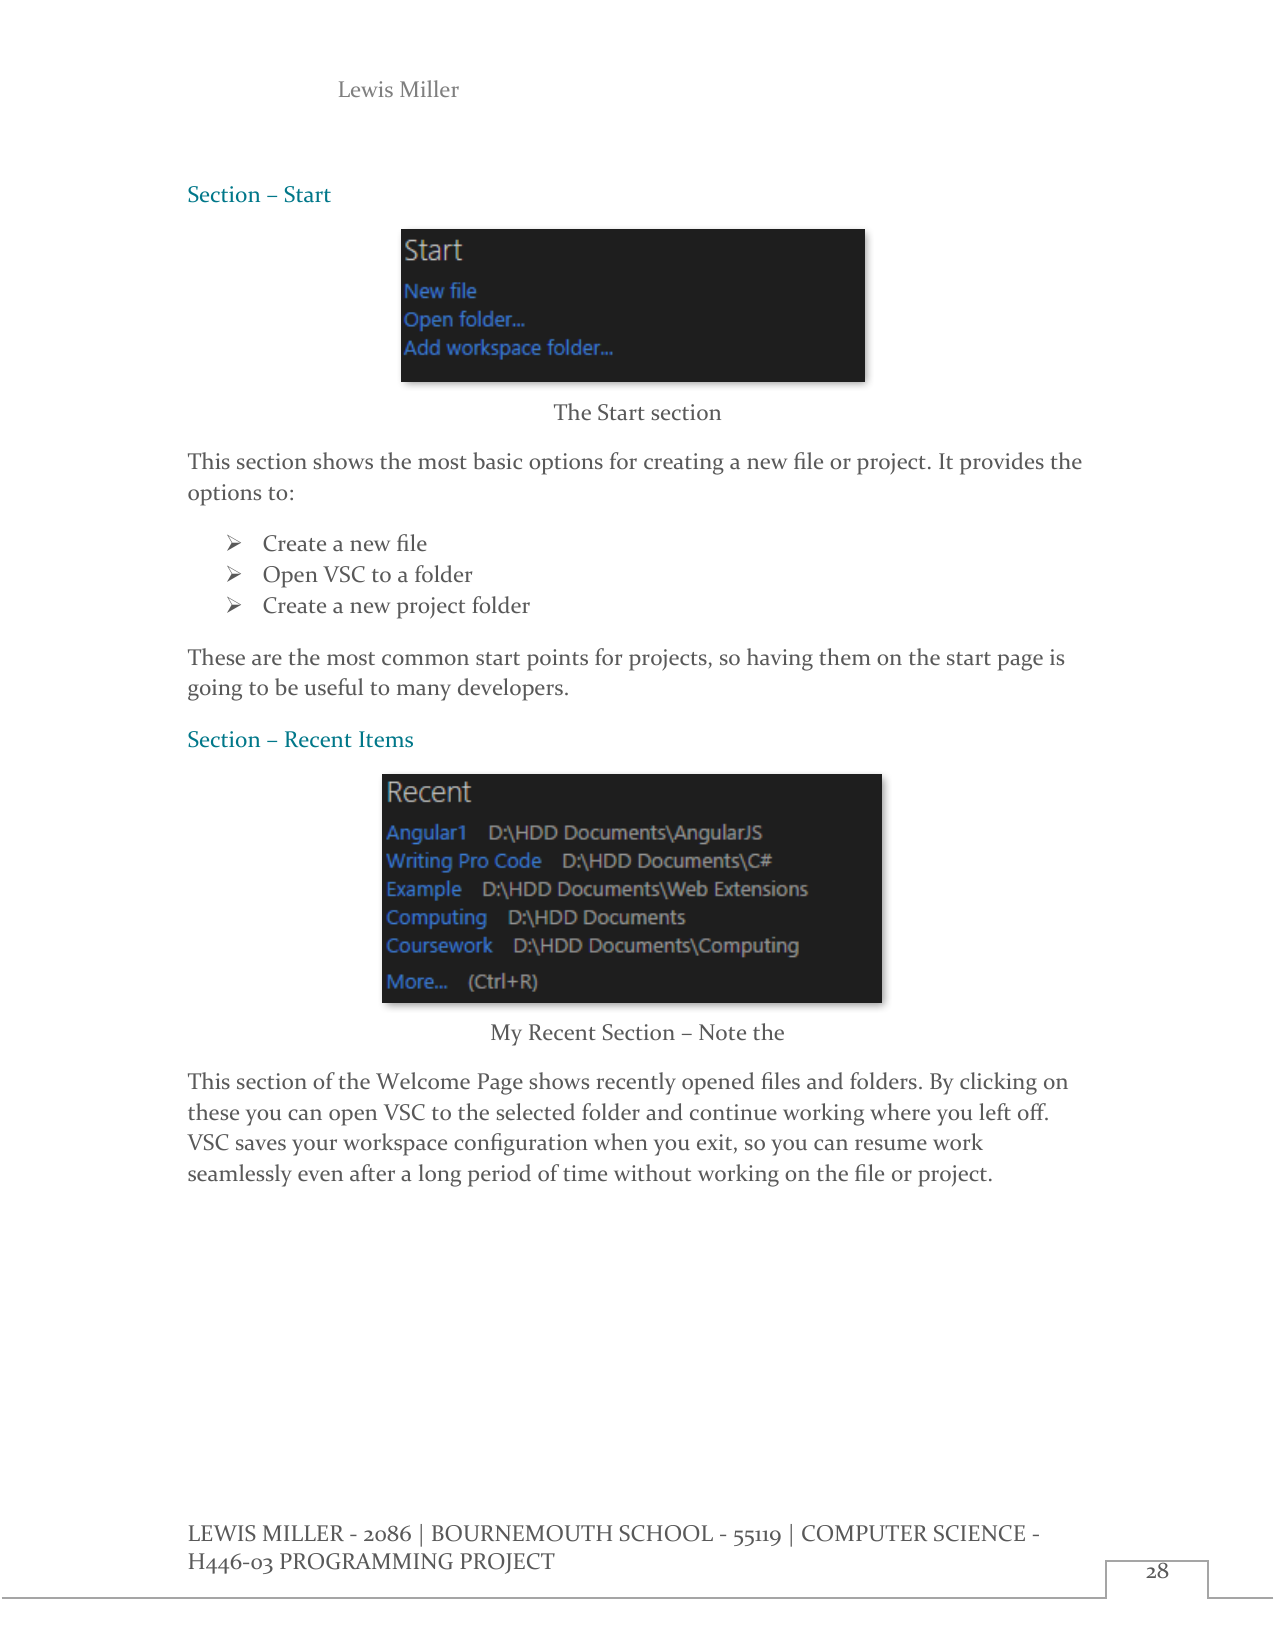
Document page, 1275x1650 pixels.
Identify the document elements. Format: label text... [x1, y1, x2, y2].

picture [382, 774, 882, 1003]
list Create a new project folder [225, 591, 1088, 619]
text The Start section [187, 398, 1088, 426]
list Open VSC to a folder [225, 560, 1088, 588]
list Create a new file [225, 529, 1088, 558]
text This section of the Welcome Page shows recently opened files and folders. By clicking on these you can open VSC to the selected folder and continue working where you left off. VSC saves your workspace configuration when you exit, so you can resume work seamlessly even after a long period of time without working on the file or project. [187, 1067, 1088, 1187]
subtitle Section – Start [187, 180, 1088, 208]
subtitle Section – Recent Items [187, 725, 1088, 753]
text These are the most common start points for projects, so having them on the start page is going to be useful to many developers. [187, 643, 1088, 701]
text My Recent Section – Note the [187, 1018, 1088, 1046]
text This section shows the most basic options for creating a new file or project. It provides the options to: [187, 447, 1088, 506]
picture [401, 229, 865, 382]
